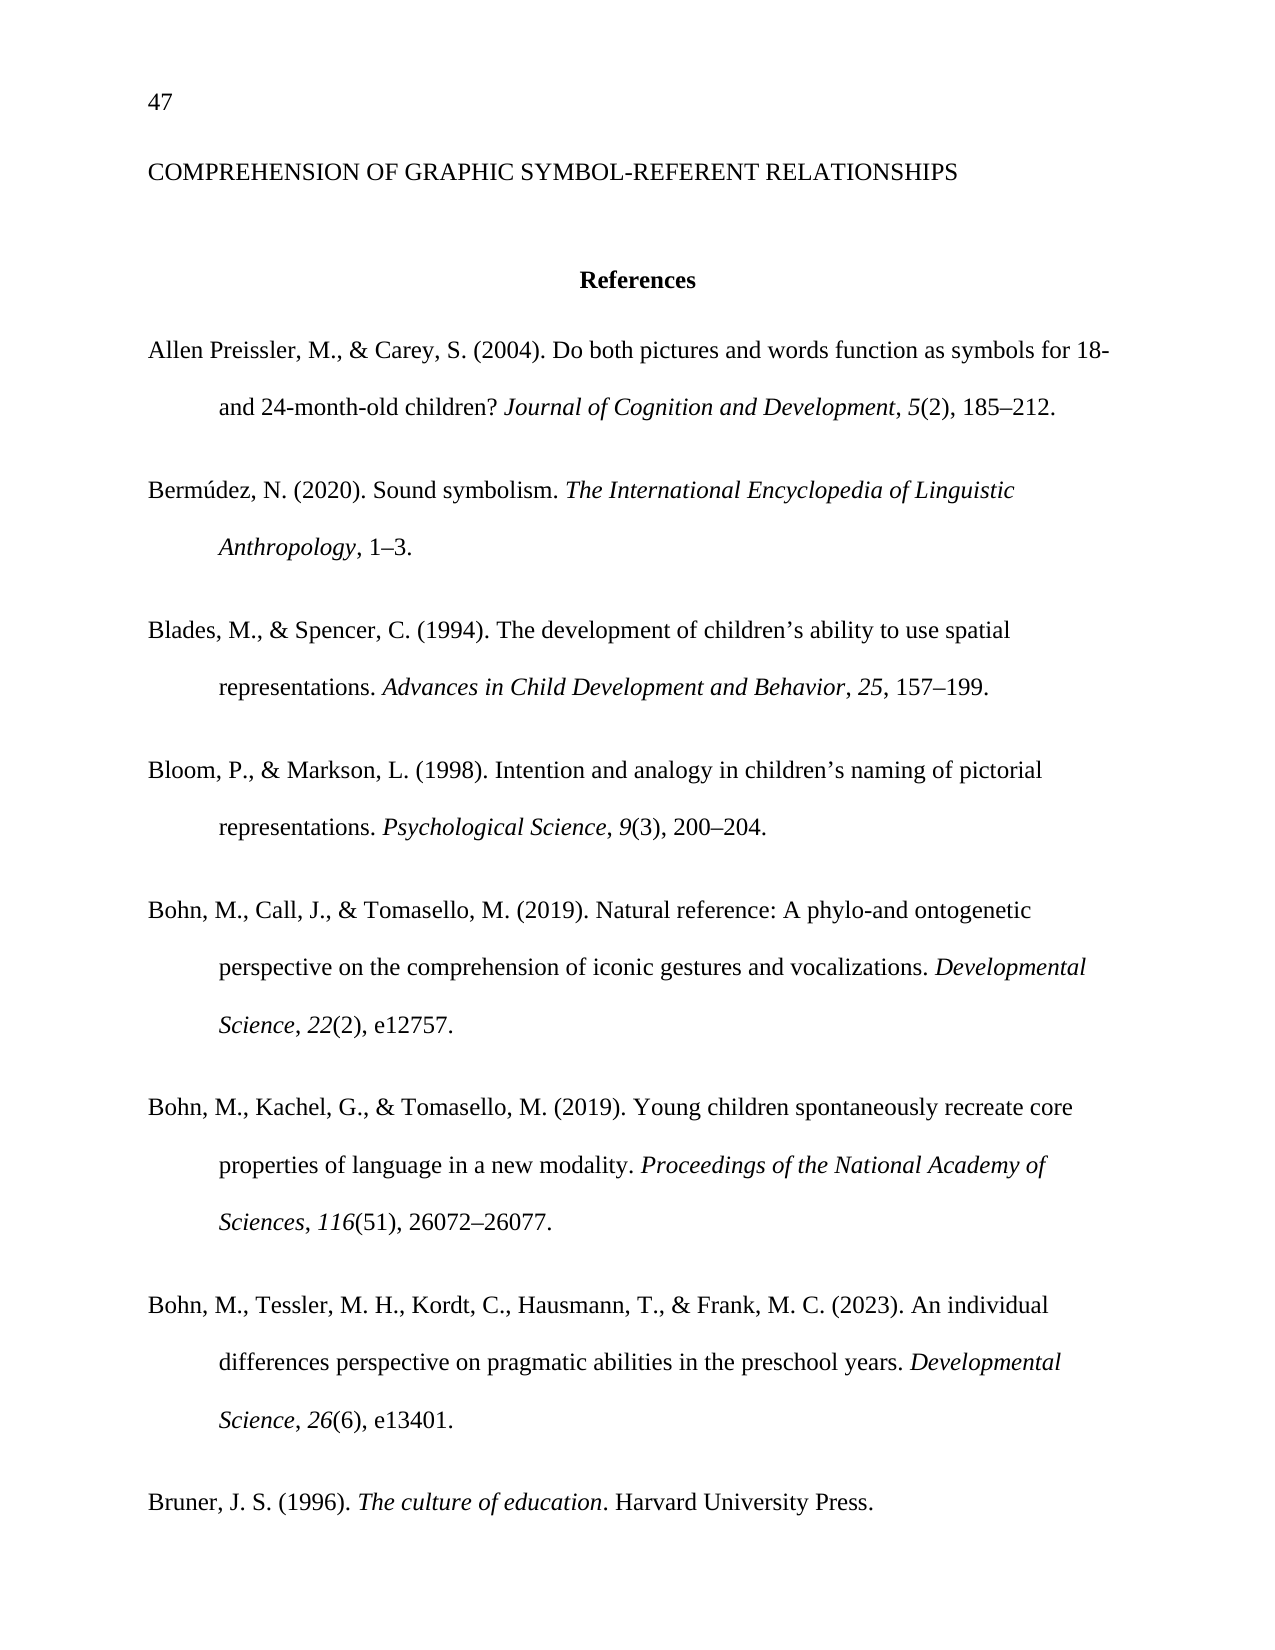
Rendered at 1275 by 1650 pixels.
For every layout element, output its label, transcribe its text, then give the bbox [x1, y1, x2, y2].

subtitle References [148, 265, 1127, 294]
text Bermúdez, N. (2020). Sound symbolism. The International Encyclopedia of Linguistic Anthropology, 1–3. [148, 475, 1127, 561]
text Blades, M., & Spencer, C. (1994). The development of children’s ability to use spatial representations. Advances in Child Development and Behavior, 25, 157–199. [148, 615, 1127, 701]
text Bruner, J. S. (1996). The culture of education. Harvard University Press. [148, 1487, 1127, 1516]
text Bloom, P., & Markson, L. (1998). Intention and analogy in children’s naming of pictorial representations. Psychological Science, 9(3), 200–204. [148, 755, 1127, 841]
text Allen Preissler, M., & Carey, S. (2004). Do both pictures and words function as symbols for 18-and 24-month-old children? Journal of Cognition and Development, 5(2), 185–212. [148, 335, 1127, 421]
text Bohn, M., Call, J., & Tomasello, M. (2019). Natural reference: A phylo-and ontogenetic perspective on the comprehension of iconic gestures and vocalizations. Developmental Science, 22(2), e12757. [148, 895, 1127, 1039]
text Bohn, M., Kachel, G., & Tomasello, M. (2019). Young children spontaneously recreate core properties of language in a new modality. Proceedings of the National Academy of Sciences, 116(51), 26072–26077. [148, 1092, 1127, 1236]
text Bohn, M., Tessler, M. H., Kordt, C., Hausmann, T., & Frank, M. C. (2023). An individual differences perspective on pragmatic abilities in the preschool years. Developmental Science, 26(6), e13401. [148, 1290, 1127, 1434]
